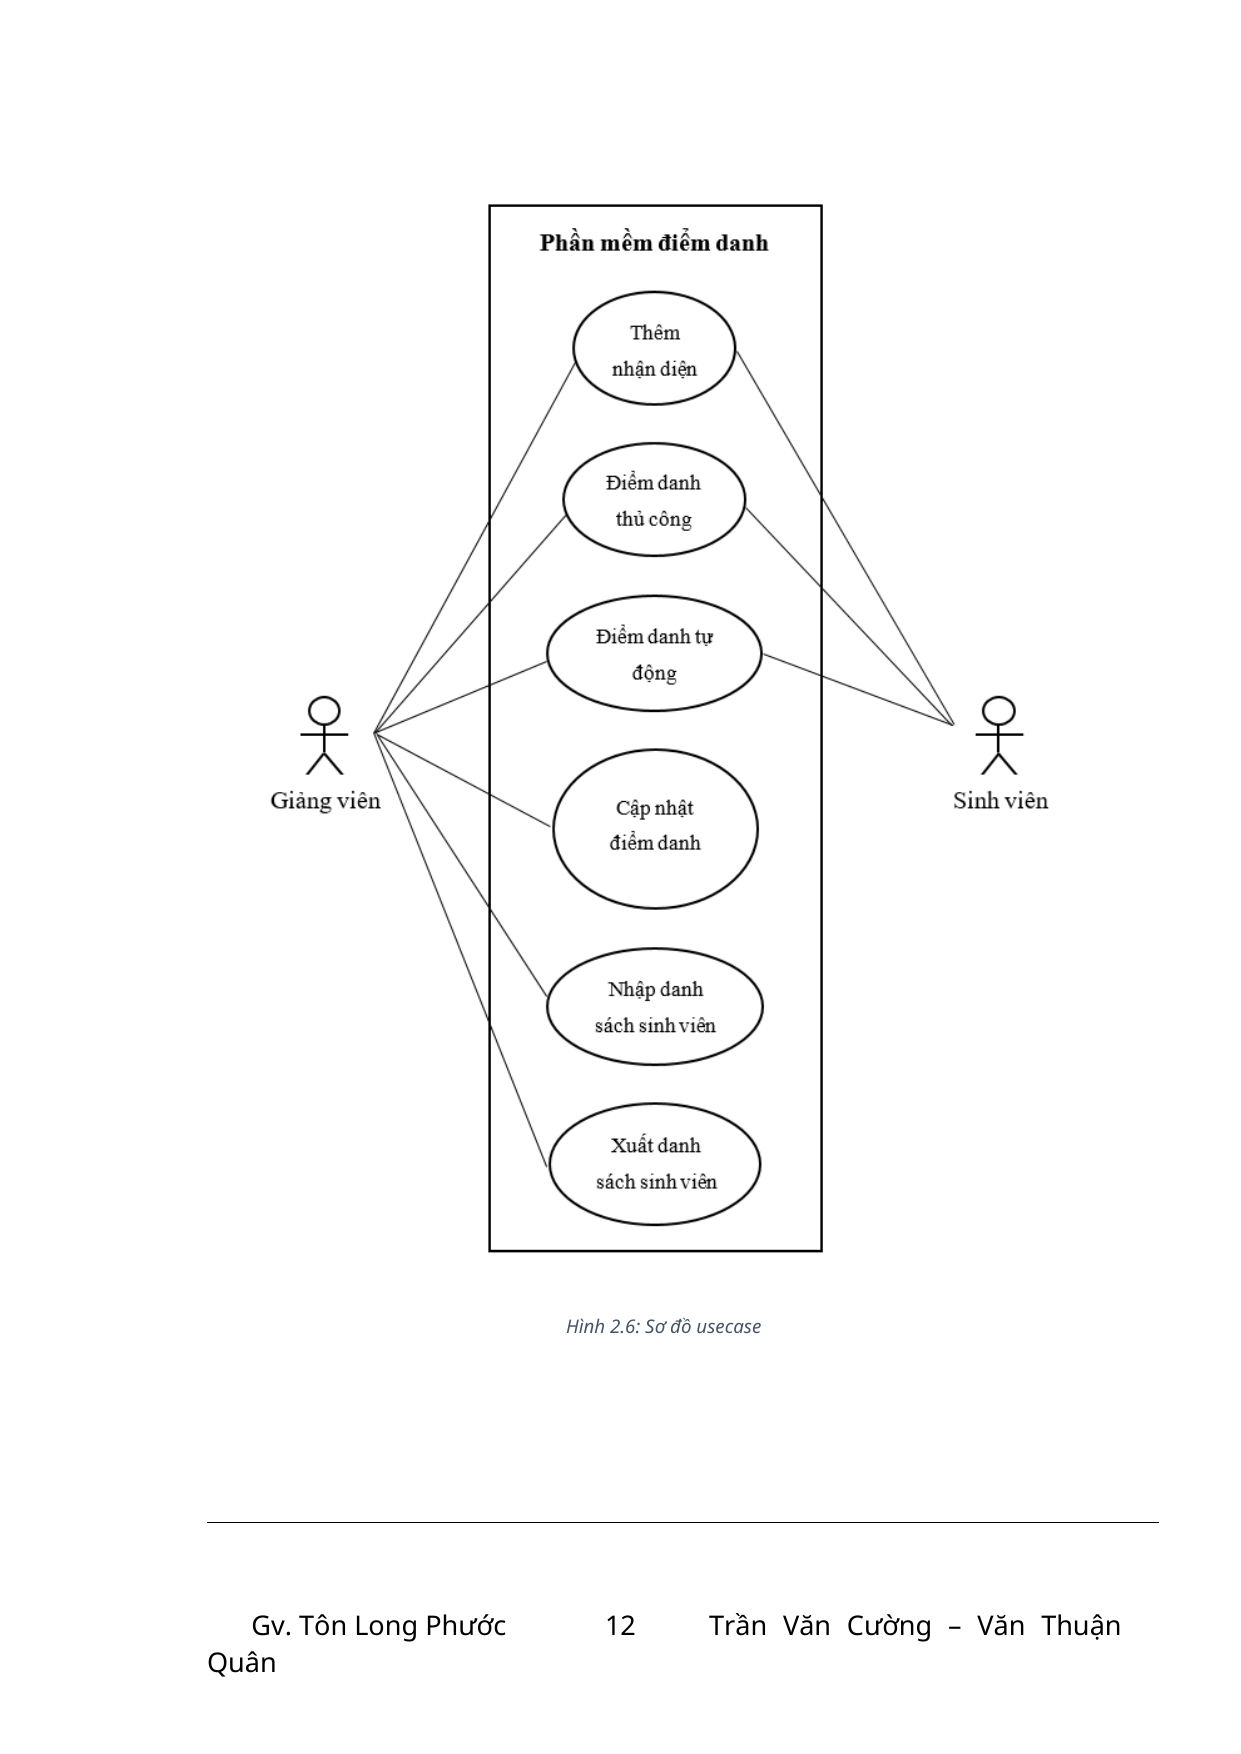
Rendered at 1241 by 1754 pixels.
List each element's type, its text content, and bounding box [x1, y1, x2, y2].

picture [248, 177, 1081, 1295]
text Hình 2.6: Sơ đồ usecase [207, 1313, 1122, 1339]
